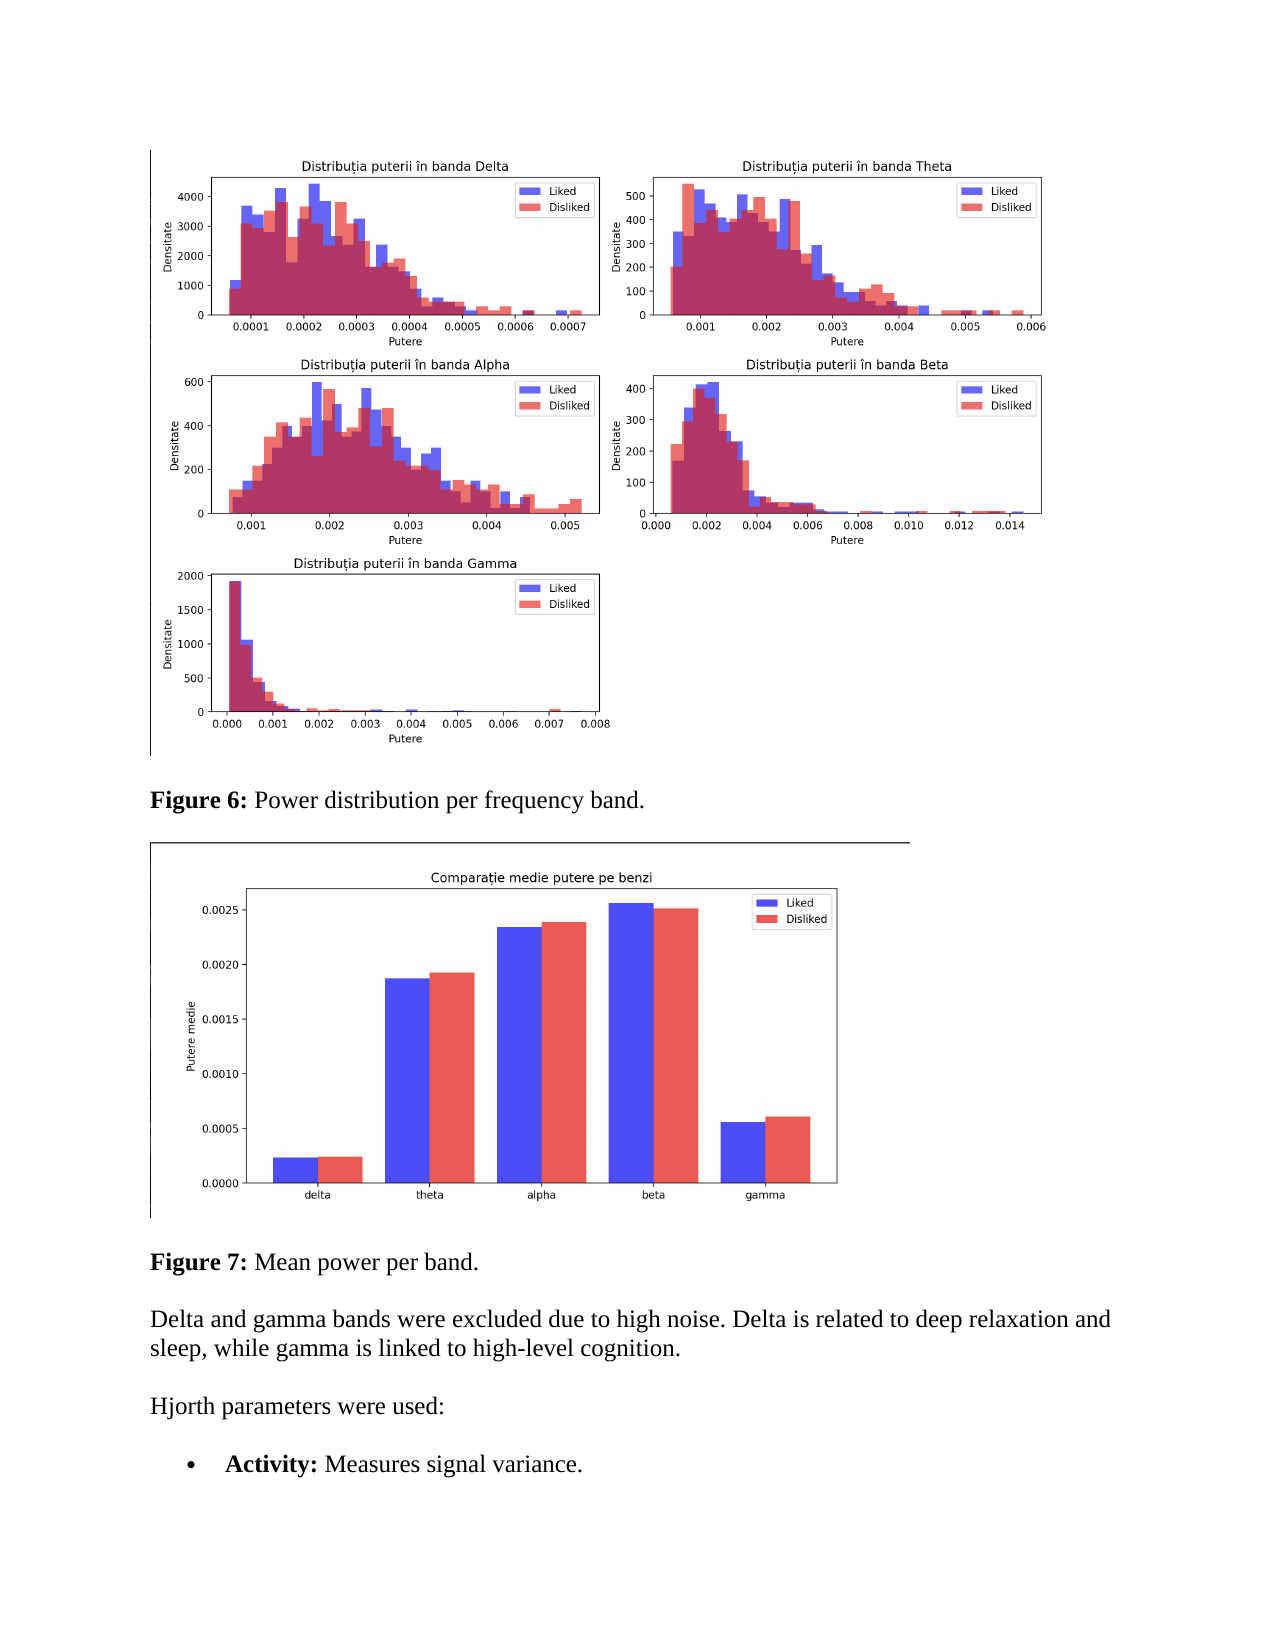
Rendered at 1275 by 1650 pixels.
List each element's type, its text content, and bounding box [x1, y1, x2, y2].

text Figure 7: Mean power per band. [150, 1247, 1125, 1275]
picture [150, 150, 1057, 756]
text Figure 6: Power distribution per frequency band. [150, 785, 1125, 813]
picture [150, 842, 910, 1218]
list Activity: Measures signal variance. [187, 1449, 1125, 1478]
text Delta and gamma bands were excluded due to high noise. Delta is related to deep relaxation and sleep, while gamma is linked to high-level cognition. [150, 1304, 1125, 1362]
text Hjorth parameters were used: [150, 1391, 1125, 1420]
